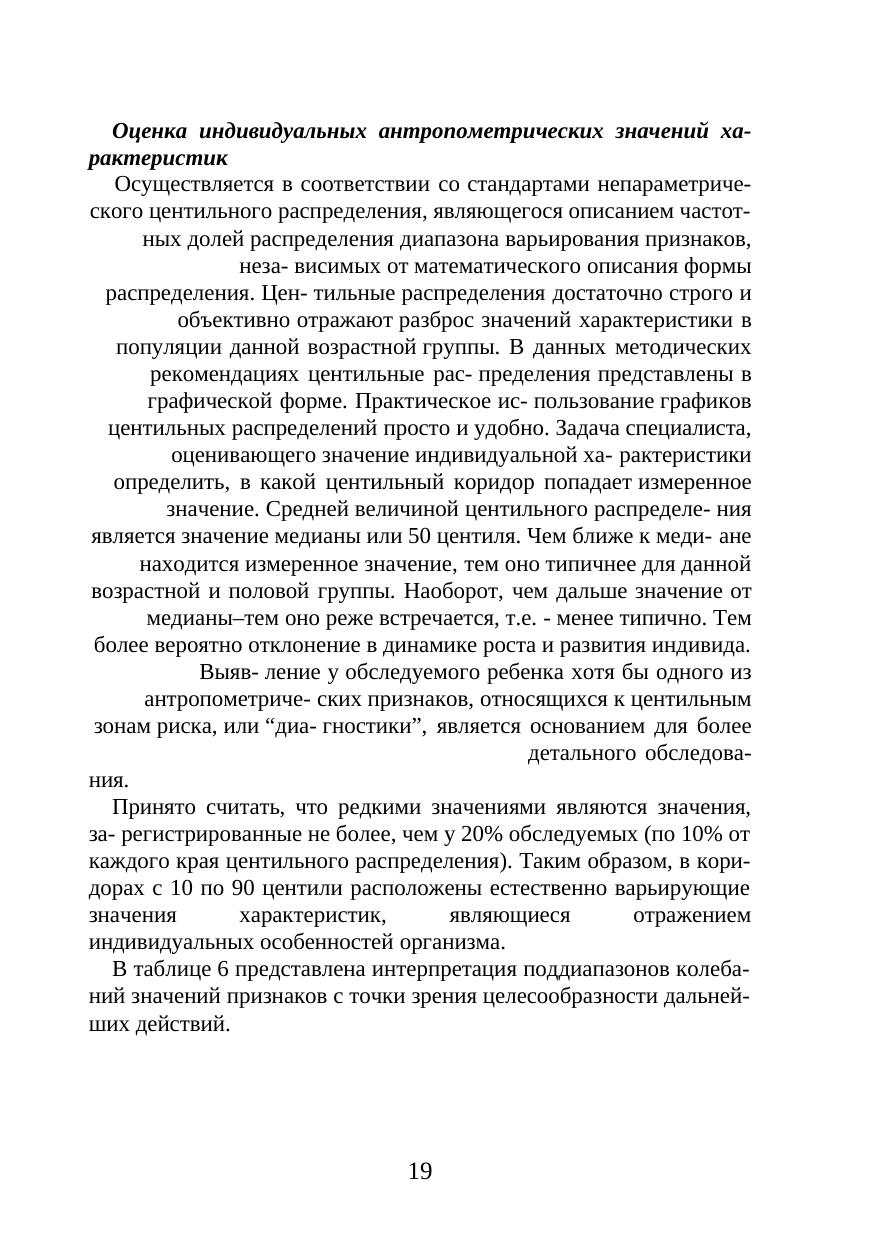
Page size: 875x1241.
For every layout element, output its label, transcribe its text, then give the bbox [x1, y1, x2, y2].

text Осуществляется в соответствии со стандартами непараметриче- ского центильного распределения, являющегося описанием частот- ных долей распределения диапазона варьирования признаков, неза- висимых от математического описания формы распределения. Цен- тильные распределения достаточно строго и объективно отражают разброс значений характеристики в популяции данной возрастной группы. В данных методических рекомендациях центильные рас- пределения представлены в графической форме. Практическое ис- пользование графиков центильных распределений просто и удобно. Задача специалиста, оценивающего значение индивидуальной ха- рактеристики определить, в какой центильный коридор попадает измеренное значение. Средней величиной центильного распределе- ния является значение медианы или 50 центиля. Чем ближе к меди- ане находится измеренное значение, тем оно типичнее для данной возрастной и половой группы. Наоборот, чем дальше значение от медианы–тем оно реже встречается, т.е. - менее типично. Тем более вероятно отклонение в динамике роста и развития индивида. Выяв- ление у обследуемого ребенка хотя бы одного из антропометриче- ских признаков, относящихся к центильным зонам риска, или “диа- гностики”, является основанием для более детального обследова- [88, 171, 751, 766]
subtitle 19 [131, 1156, 709, 1185]
text Принято считать, что редкими значениями являются значения, за- регистрированные не более, чем у 20% обследуемых (по 10% от каждого края центильного распределения). Таким образом, в кори- дорах с 10 по 90 центили расположены естественно варьирующие значения характеристик, являющиеся отражением индивидуальных особенностей организма. [88, 793, 751, 955]
text В таблице 6 представлена интерпретация поддиапазонов колеба- ний значений признаков с точки зрения целесообразности дальней- ших действий. [88, 956, 751, 1036]
text ния. [88, 766, 799, 792]
subtitle Оценка индивидуальных антропометрических значений ха- рактеристик [88, 117, 751, 170]
